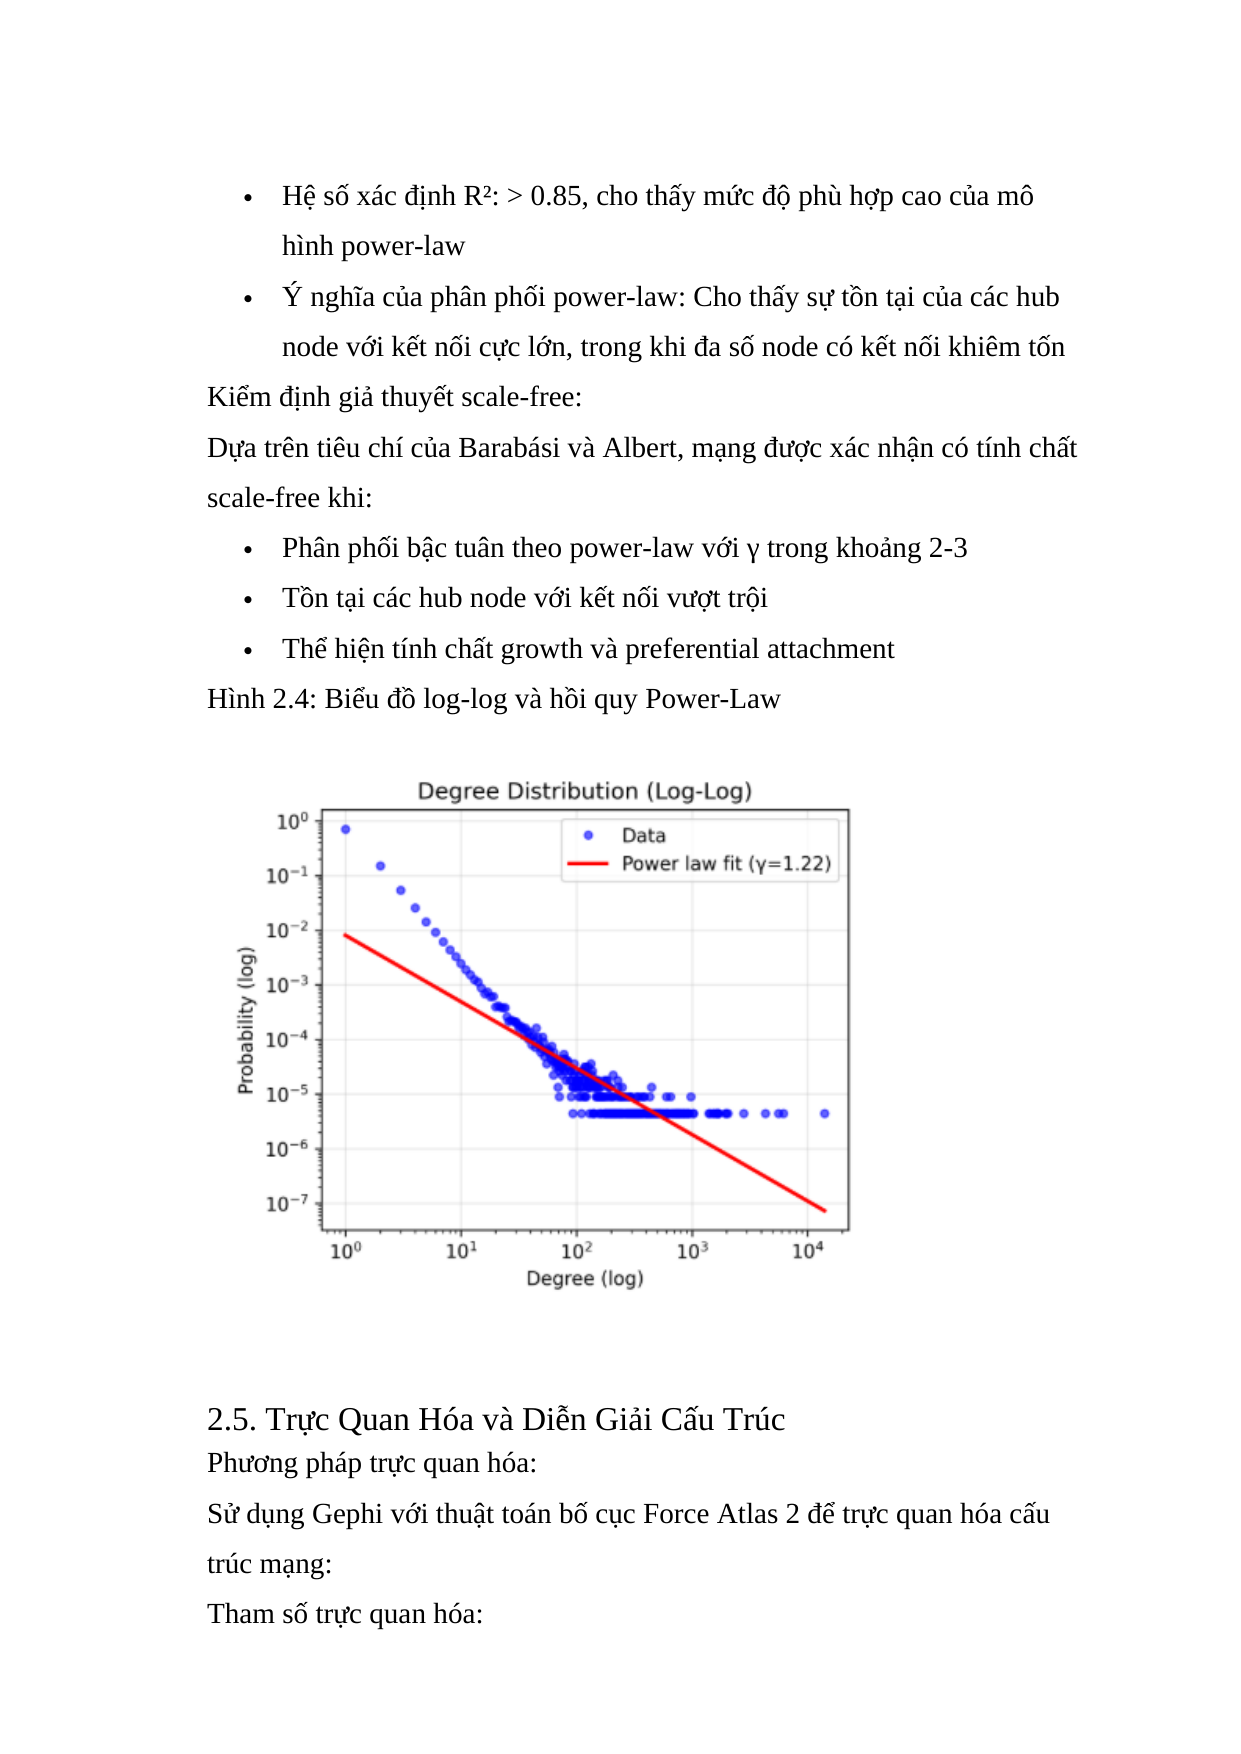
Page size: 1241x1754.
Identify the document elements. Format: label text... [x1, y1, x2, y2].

list Hệ số xác định R²: > 0.85, cho thấy mức độ phù hợp cao của mô hình power-law [244, 178, 1092, 262]
text Phương pháp trực quan hóa: Sử dụng Gephi với thuật toán bố cục Force Atlas 2 để trực quan hóa cấu trúc mạng: [207, 1445, 1092, 1579]
list Phân phối bậc tuân theo power-law với γ trong khoảng 2-3 [244, 530, 1092, 564]
list Thể hiện tính chất growth và preferential attachment [244, 631, 1092, 664]
list Ý nghĩa của phân phối power-law: Cho thấy sự tồn tại của các hub node với kết nối cực lớn, trong khi đa số node có kết nối khiêm tốn [244, 279, 1092, 363]
text Hình 2.4: Biểu đồ log-log và hồi quy Power-Law [207, 681, 1092, 715]
list Tồn tại các hub node với kết nối vượt trội [244, 581, 1092, 614]
text Tham số trực quan hóa: [207, 1596, 1092, 1630]
text Kiểm định giả thuyết scale-free: Dựa trên tiêu chí của Barabási và Albert, mạng được xác nhận có tính chất scale-free khi: [207, 379, 1092, 513]
picture [206, 781, 879, 1315]
subtitle 2.5. Trực Quan Hóa và Diễn Giải Cấu Trúc [207, 1399, 1092, 1437]
